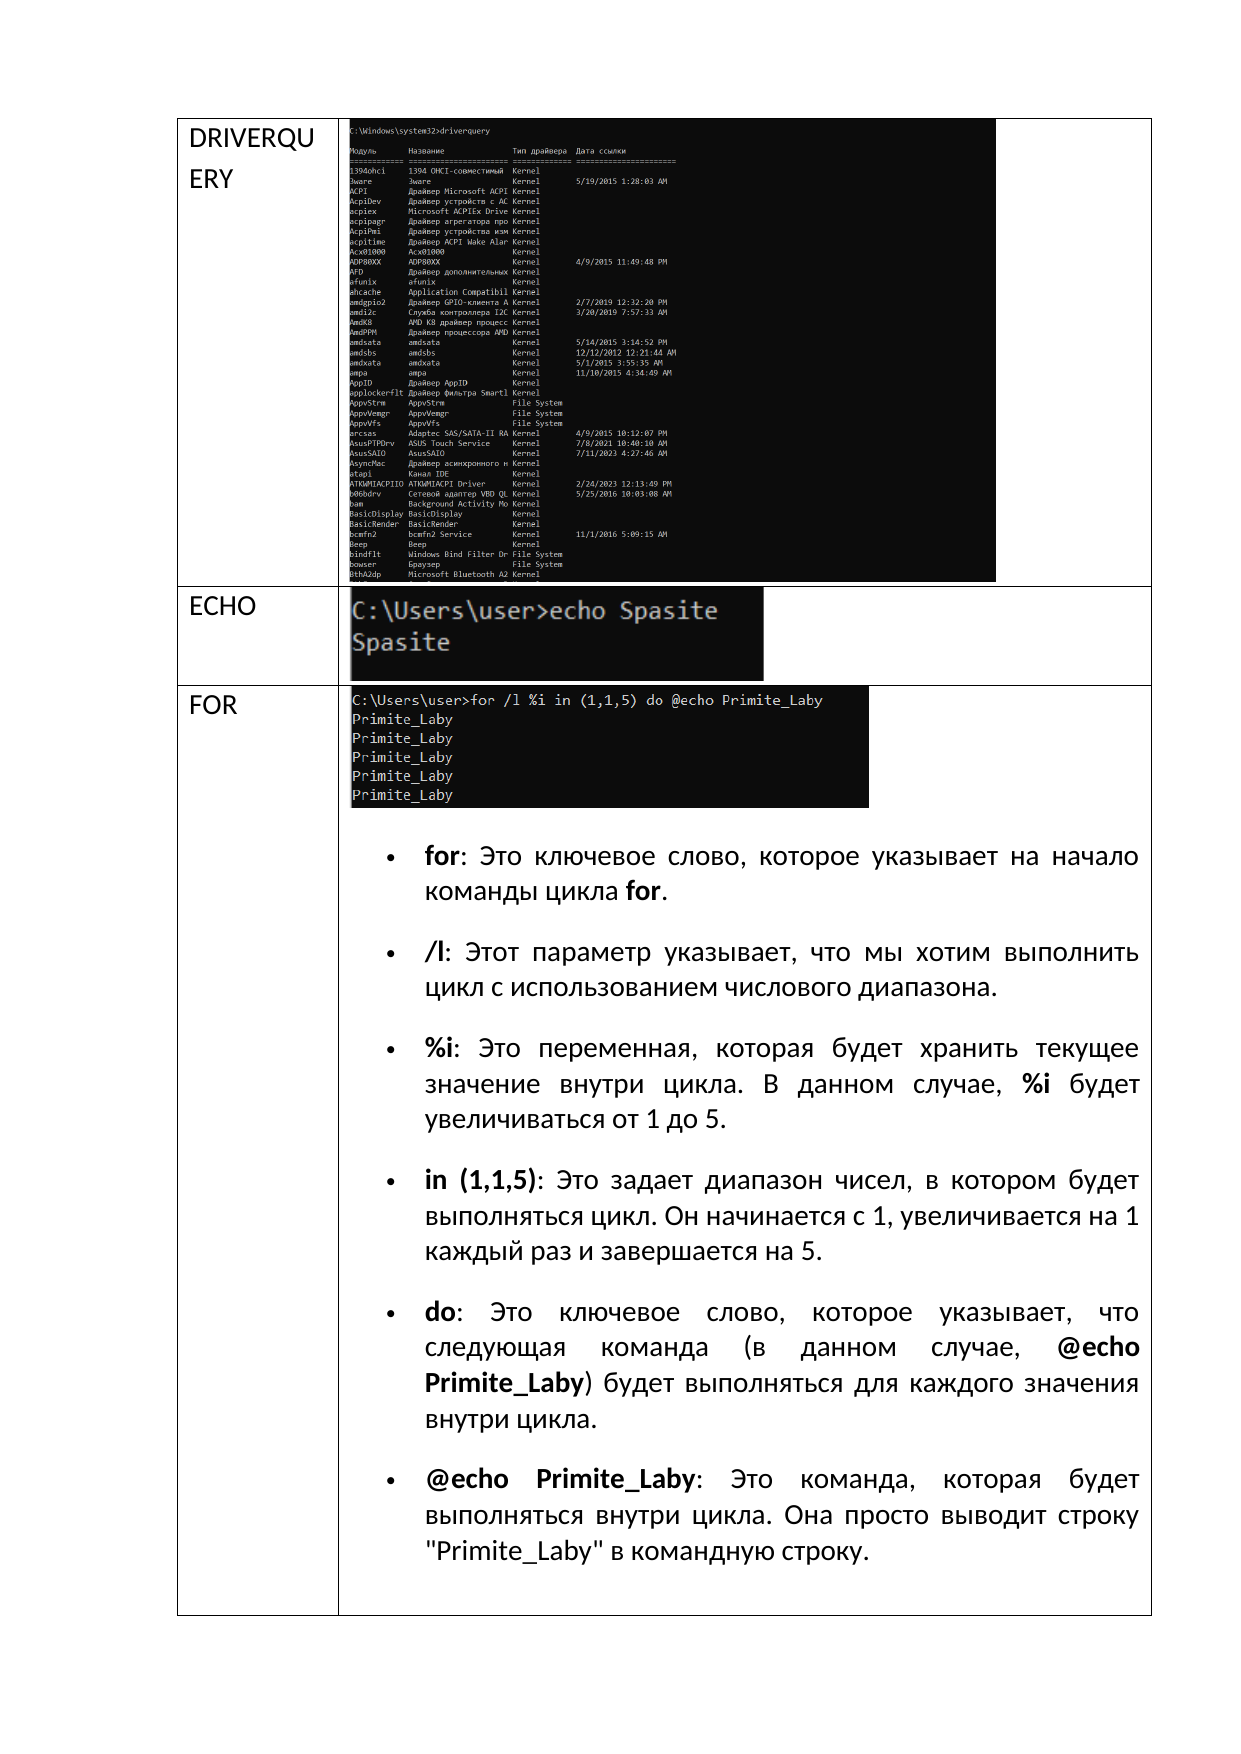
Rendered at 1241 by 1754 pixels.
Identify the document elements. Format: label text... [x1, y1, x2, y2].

picture [349, 119, 996, 582]
table_cell DRIVERQUERY [178, 119, 338, 586]
table_cell [339, 587, 1151, 685]
table_cell FOR [178, 686, 338, 1614]
table_cell for: Это ключевое слово, которое указывает на начало команды цикла for. /l: Этот параметр указывает, что мы хотим выполнить цикл с использованием числового диапазона. %i: Это переменная, которая будет хранить текущее значение внутри цикла. В данном случае, %i будет увеличиваться от 1 до 5. in (1,1,5): Это задает диапазон чисел, в котором будет выполняться цикл. Он начинается с 1, увеличивается на 1 каждый раз и завершается на 5. do: Это ключевое слово, которое указывает, что следующая команда (в данном случае, @echo Primite_Laby) будет выполняться для каждого значения внутри цикла. @echo Primite_Laby: Это команда, которая будет выполняться внутри цикла. Она просто выводит строку "Primite_Laby" в командную строку. [339, 686, 1151, 1614]
picture [349, 587, 764, 681]
table_cell [339, 119, 1151, 586]
picture [349, 686, 869, 808]
table_cell ECHO [178, 587, 338, 685]
